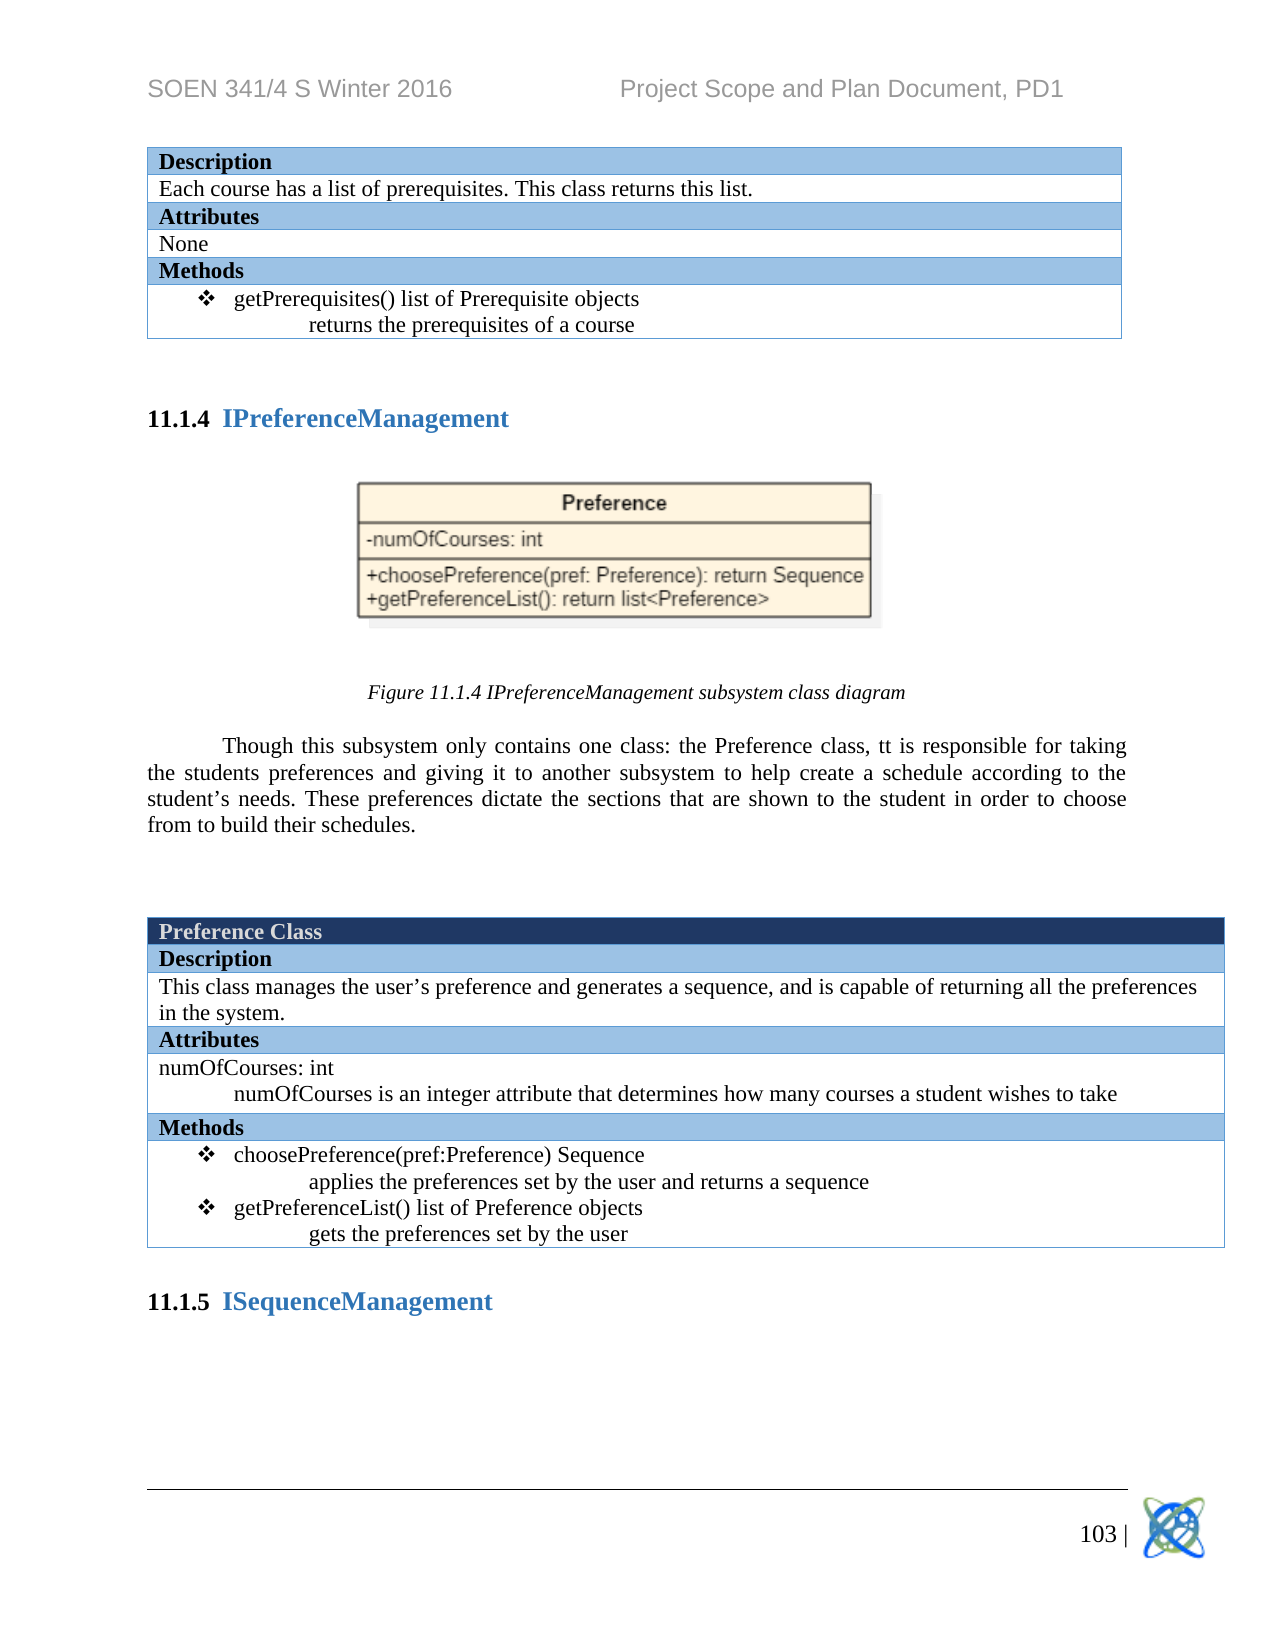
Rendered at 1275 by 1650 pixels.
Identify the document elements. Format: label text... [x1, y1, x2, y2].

picture [343, 468, 933, 680]
table_cell This class manages the user’s preference and generates a sequence, and is capable of returning all the preferences in the system. [148, 973, 1224, 1026]
table_cell choosePreference(pref:Preference) Sequence applies the preferences set by the user and returns a sequence getPreferenceList() list of Preference objects gets the preferences set by the user [148, 1141, 1224, 1247]
table_header Preference Class [148, 918, 1224, 944]
table_cell Description [148, 148, 1121, 174]
table_cell getPrerequisites() list of Prerequisite objects returns the prerequisites of a course [148, 285, 1121, 338]
picture [1123, 1490, 1224, 1566]
table_cell Attributes [148, 203, 1121, 229]
text Figure 11.1.4 IPreferenceManagement subsystem class diagram [147, 680, 1128, 704]
text Though this subsystem only contains one class: the Preference class, tt is responsible for taking the students preferences and giving it to another subsystem to help create a schedule according to the student’s needs. These preferences dictate the sections that are shown to the student in order to choose from to build their schedules. [147, 732, 1128, 838]
table_cell Each course has a list of prerequisites. This class returns this list. [148, 175, 1121, 202]
text IPreferenceManagement [147, 403, 1128, 434]
table_cell numOfCourses: int numOfCourses is an integer attribute that determines how many courses a student wishes to take [148, 1054, 1224, 1113]
table_cell Methods [148, 258, 1121, 284]
text ISequenceManagement [147, 1285, 1128, 1316]
table_cell Description [148, 945, 1224, 972]
table_cell None [148, 230, 1121, 257]
table_cell Attributes [148, 1027, 1224, 1053]
table_cell Methods [148, 1114, 1224, 1140]
